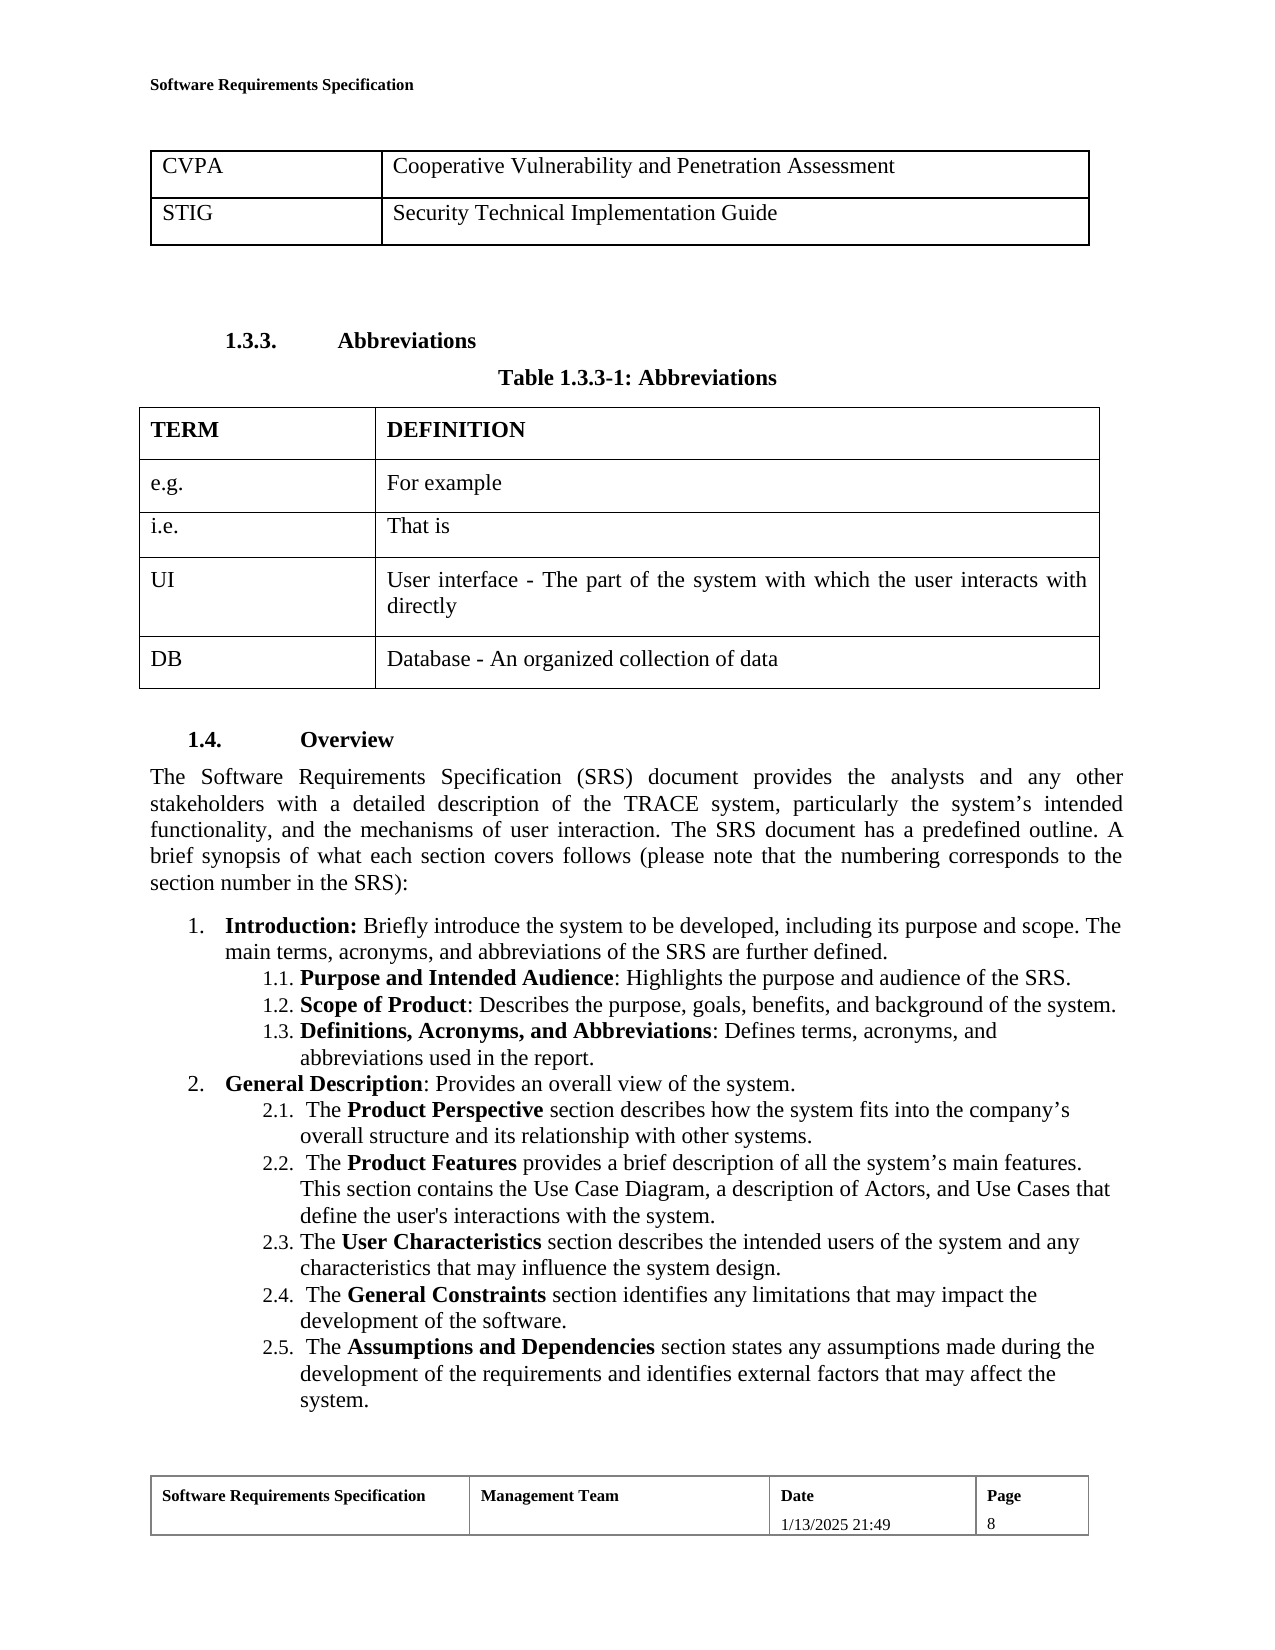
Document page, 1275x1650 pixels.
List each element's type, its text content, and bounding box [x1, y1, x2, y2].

table_cell CVPA [152, 152, 381, 197]
list Scope of Product: Describes the purpose, goals, benefits, and background of the system. [262, 991, 1125, 1017]
table_cell Security Technical Implementation Guide [383, 199, 1088, 244]
table_cell For example [376, 460, 1099, 512]
text Table 1.3.3-1: Abbreviations [150, 364, 1125, 390]
list Definitions, Acronyms, and Abbreviations: Defines terms, acronyms, and abbreviations used in the report. [262, 1017, 1125, 1070]
table_cell UI [140, 558, 375, 636]
subtitle Abbreviations [225, 327, 1125, 353]
table_cell Cooperative Vulnerability and Penetration Assessment [383, 152, 1088, 197]
subtitle Overview [187, 727, 1125, 753]
table_cell STIG [152, 199, 381, 244]
table_cell Database - An organized collection of data [376, 637, 1099, 688]
list The User Characteristics section describes the intended users of the system and any characteristics that may influence the system design. [262, 1228, 1125, 1281]
list General Description: Provides an overall view of the system. [187, 1070, 1125, 1096]
list The Product Perspective section describes how the system fits into the company’s overall structure and its relationship with other systems. [262, 1096, 1125, 1149]
list The Product Features provides a brief description of all the system’s main features. This section contains the Use Case Diagram, a description of Actors, and Use Cases that define the user's interactions with the system. [262, 1149, 1125, 1228]
table_header DEFINITION [376, 408, 1099, 459]
list Introduction: Briefly introduce the system to be developed, including its purpose and scope. The main terms, acronyms, and abbreviations of the SRS are further defined. [187, 912, 1125, 964]
text The Software Requirements Specification (SRS) document provides the analysts and any other stakeholders with a detailed description of the TRACE system, particularly the system’s intended functionality, and the mechanisms of user interaction. The SRS document has a predefined outline. A brief synopsis of what each section covers follows (please note that the numbering corresponds to the section number in the SRS): [150, 763, 1125, 895]
table_cell e.g. [140, 460, 375, 512]
list Purpose and Intended Audience: Highlights the purpose and audience of the SRS. [262, 964, 1125, 991]
table_cell DB [140, 637, 375, 688]
table_cell That is [376, 513, 1099, 557]
list The Assumptions and Dependencies section states any assumptions made during the development of the requirements and identifies external factors that may affect the system. [262, 1333, 1125, 1444]
table_cell i.e. [140, 513, 375, 557]
table_header TERM [140, 408, 375, 459]
list The General Constraints section identifies any limitations that may impact the development of the software. [262, 1281, 1125, 1333]
table_cell User interface - The part of the system with which the user interacts with directly [376, 558, 1099, 636]
